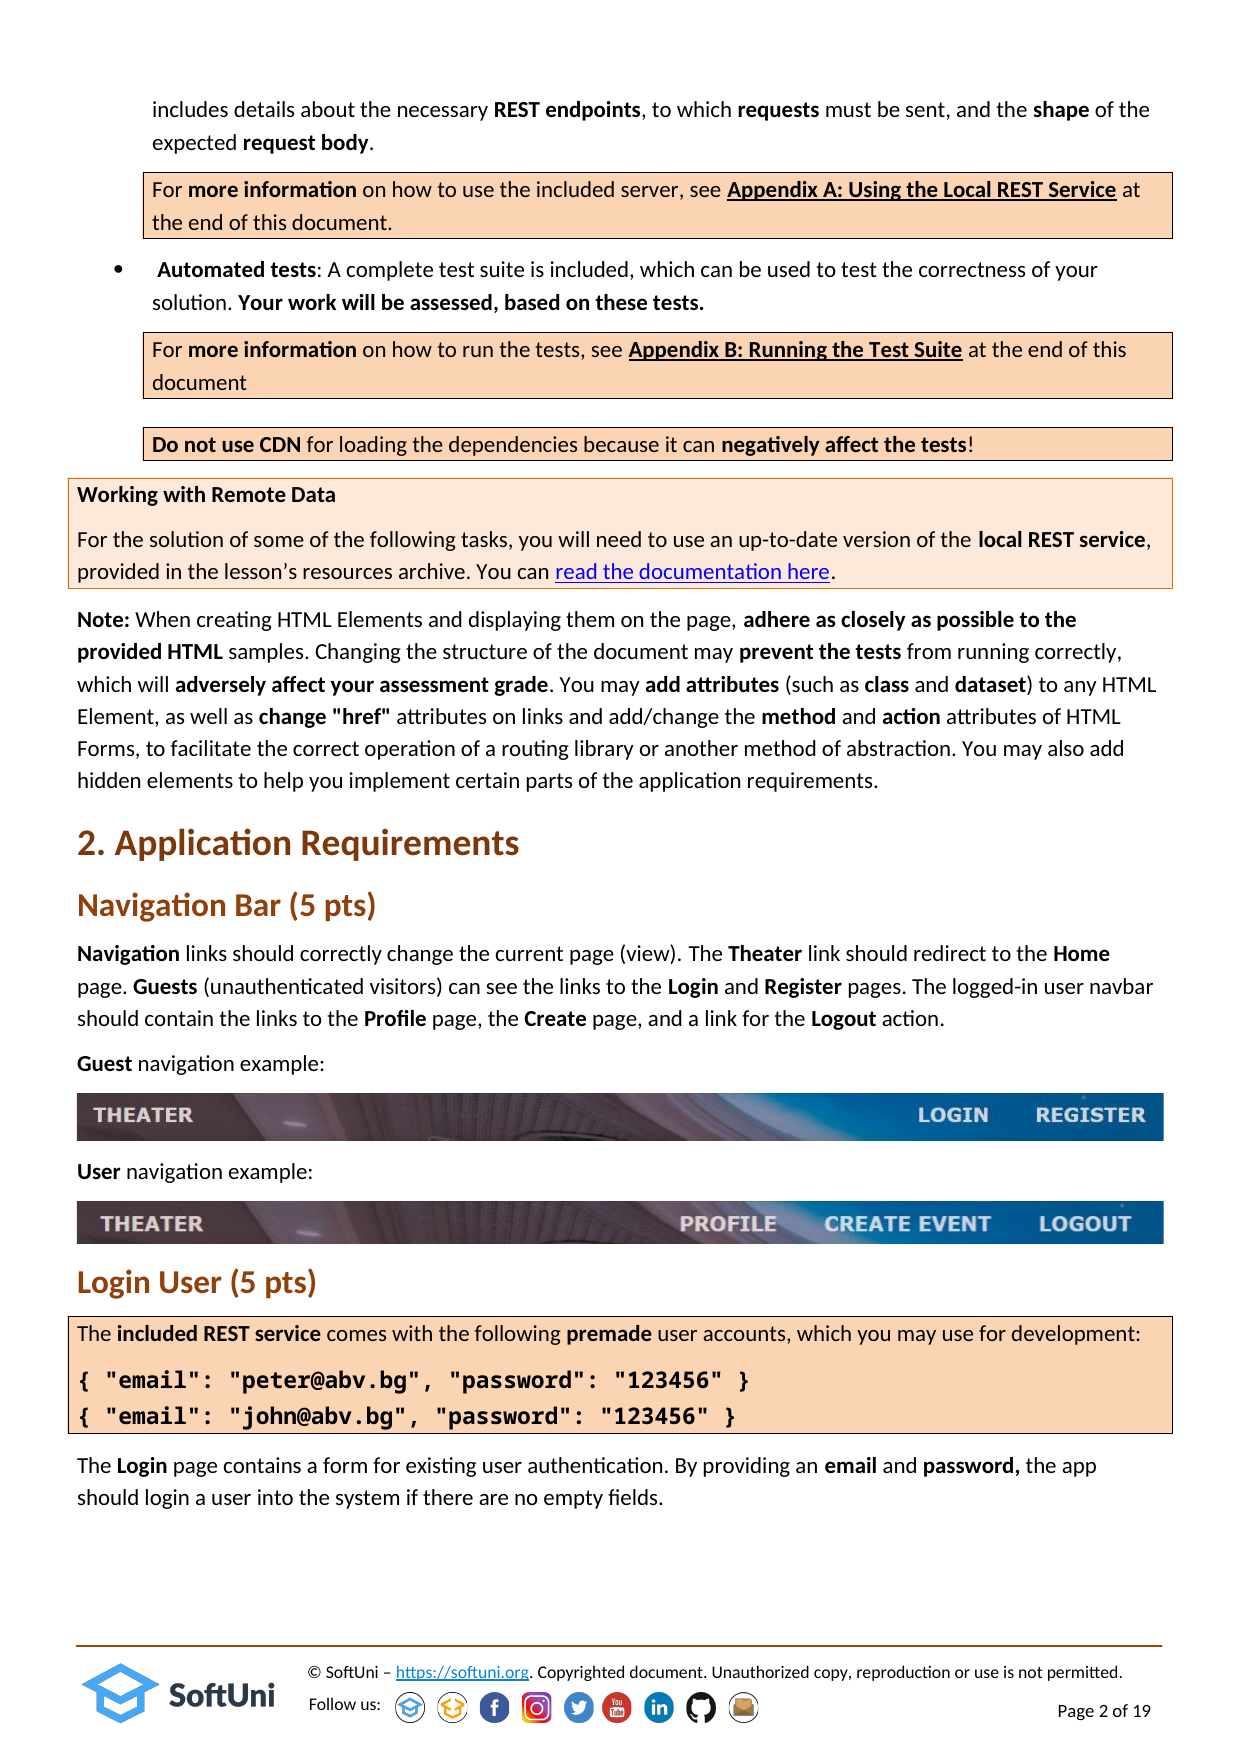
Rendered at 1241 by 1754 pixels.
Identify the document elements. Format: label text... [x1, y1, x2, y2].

picture [76, 1093, 863, 1141]
text Guest navigation example: [77, 1049, 1163, 1077]
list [114, 95, 1163, 156]
picture [522, 1692, 552, 1723]
picture [395, 1692, 425, 1723]
text User navigation example: [77, 1157, 1163, 1185]
text For more information on how to use the included server, see Appendix A: Using the Local REST Service at the end of this document. [144, 173, 1172, 238]
picture [665, 1714, 674, 1723]
text For more information on how to run the tests, see Appendix B: Running the Test Suite at the end of this document [144, 333, 1172, 398]
picture [644, 1692, 653, 1701]
subtitle Navigation Bar (5 pts) [77, 884, 1163, 925]
text The Login page contains a form for existing user authentication. By providing an email and password, the app should login a user into the system if there are no empty fields. [77, 1451, 1163, 1511]
text The included REST service comes with the following premade user accounts, which you may use for development: [69, 1317, 1172, 1347]
picture [658, 1705, 667, 1714]
text Working with Remote Data [69, 479, 1172, 509]
picture [810, 1093, 1164, 1141]
picture [437, 1692, 468, 1723]
text Navigation links should correctly change the current page (view). The Theater link should redirect to the Home page. Guests (unauthenticated visitors) can see the links to the Login and Register pages. The logged-in user navbar should contain the links to the Profile page, the Create page, and a link for the Logout action. [77, 939, 1163, 1032]
picture [728, 1692, 759, 1723]
text Do not use CDN for loading the dependencies because it can negatively affect the tests! [144, 428, 1172, 460]
list Automated tests: A complete test suite is included, which can be used to test the correctness of your solution. Your work will be assessed, based on these tests. [114, 255, 1163, 316]
text For the solution of some of the following tasks, you will need to use an up-to-date version of the local REST service, provided in the lesson’s resources archive. You can read the documentation here. [69, 522, 1172, 588]
picture [76, 1201, 1164, 1244]
subtitle Login User (5 pts) [77, 1261, 1163, 1301]
picture [665, 1692, 674, 1701]
picture [602, 1692, 632, 1723]
picture [564, 1692, 594, 1723]
picture [644, 1714, 653, 1723]
text Note: When creating HTML Elements and displaying them on the page, adhere as closely as possible to the provided HTML samples. Changing the structure of the document may prevent the tests from running correctly, which will adversely affect your assessment grade. You may add attributes (such as class and dataset) to any HTML Element, as well as change "href" attributes on links and add/change the method and action attributes of HTML Forms, to facilitate the correct operation of a routing library or another method of abstraction. You may also add hidden elements to help you implement certain parts of the application requirements. [77, 605, 1163, 794]
subtitle Application Requirements [77, 819, 1163, 865]
picture [75, 1658, 281, 1729]
text { "email": "peter@abv.bg", "password": "123456" } [69, 1361, 1172, 1395]
text { "email": "john@abv.bg", "password": "123456" } [69, 1396, 1172, 1433]
picture [686, 1692, 716, 1723]
picture [479, 1692, 510, 1723]
